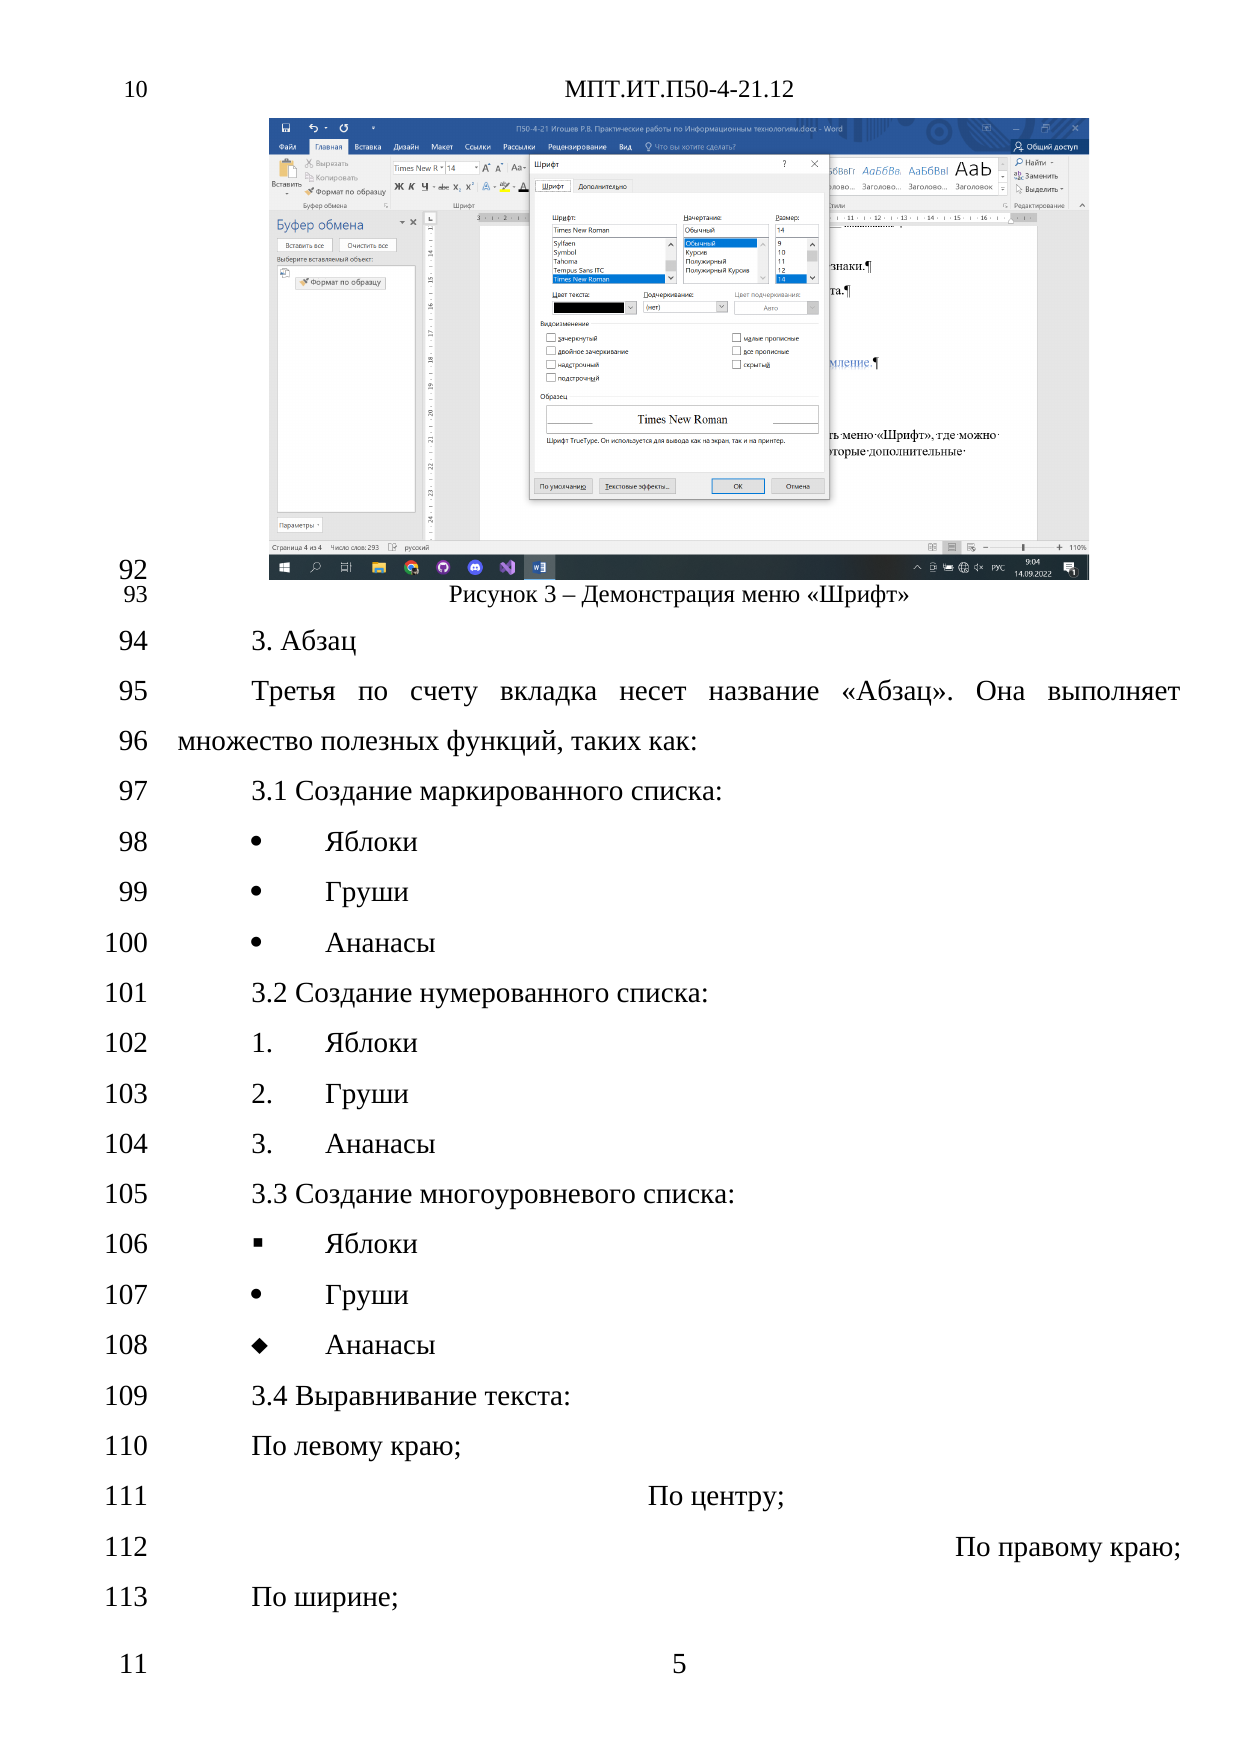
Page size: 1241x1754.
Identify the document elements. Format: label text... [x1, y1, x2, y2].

list Груши [177, 874, 1181, 908]
text 3.4 Выравнивание текста: [177, 1378, 1181, 1411]
text Рисунок 3 – Демонстрация меню «Шрифт» [177, 579, 1181, 608]
list Яблоки [177, 824, 1181, 857]
text 3. Абзац [177, 623, 1181, 656]
text По левому краю; [177, 1428, 1181, 1462]
list Яблоки [177, 1025, 1181, 1059]
text 3.3 Создание многоуровневого списка: [177, 1176, 1181, 1210]
text По ширине; [177, 1579, 1181, 1613]
list Ананасы [177, 1327, 1181, 1361]
list Ананасы [177, 925, 1181, 958]
text По центру; [177, 1478, 1181, 1512]
text Третья по счету вкладка несет название «Абзац». Она выполняет множество полезных функций, таких как: [177, 673, 1181, 757]
text 3.2 Создание нумерованного списка: [177, 975, 1181, 1009]
text 3.1 Создание маркированного списка: [177, 773, 1181, 807]
list Ананасы [177, 1126, 1181, 1159]
picture [269, 118, 1090, 580]
text По правому краю; [177, 1529, 1181, 1562]
list Груши [177, 1277, 1181, 1311]
list Груши [177, 1076, 1181, 1109]
list Яблоки [177, 1227, 1181, 1260]
